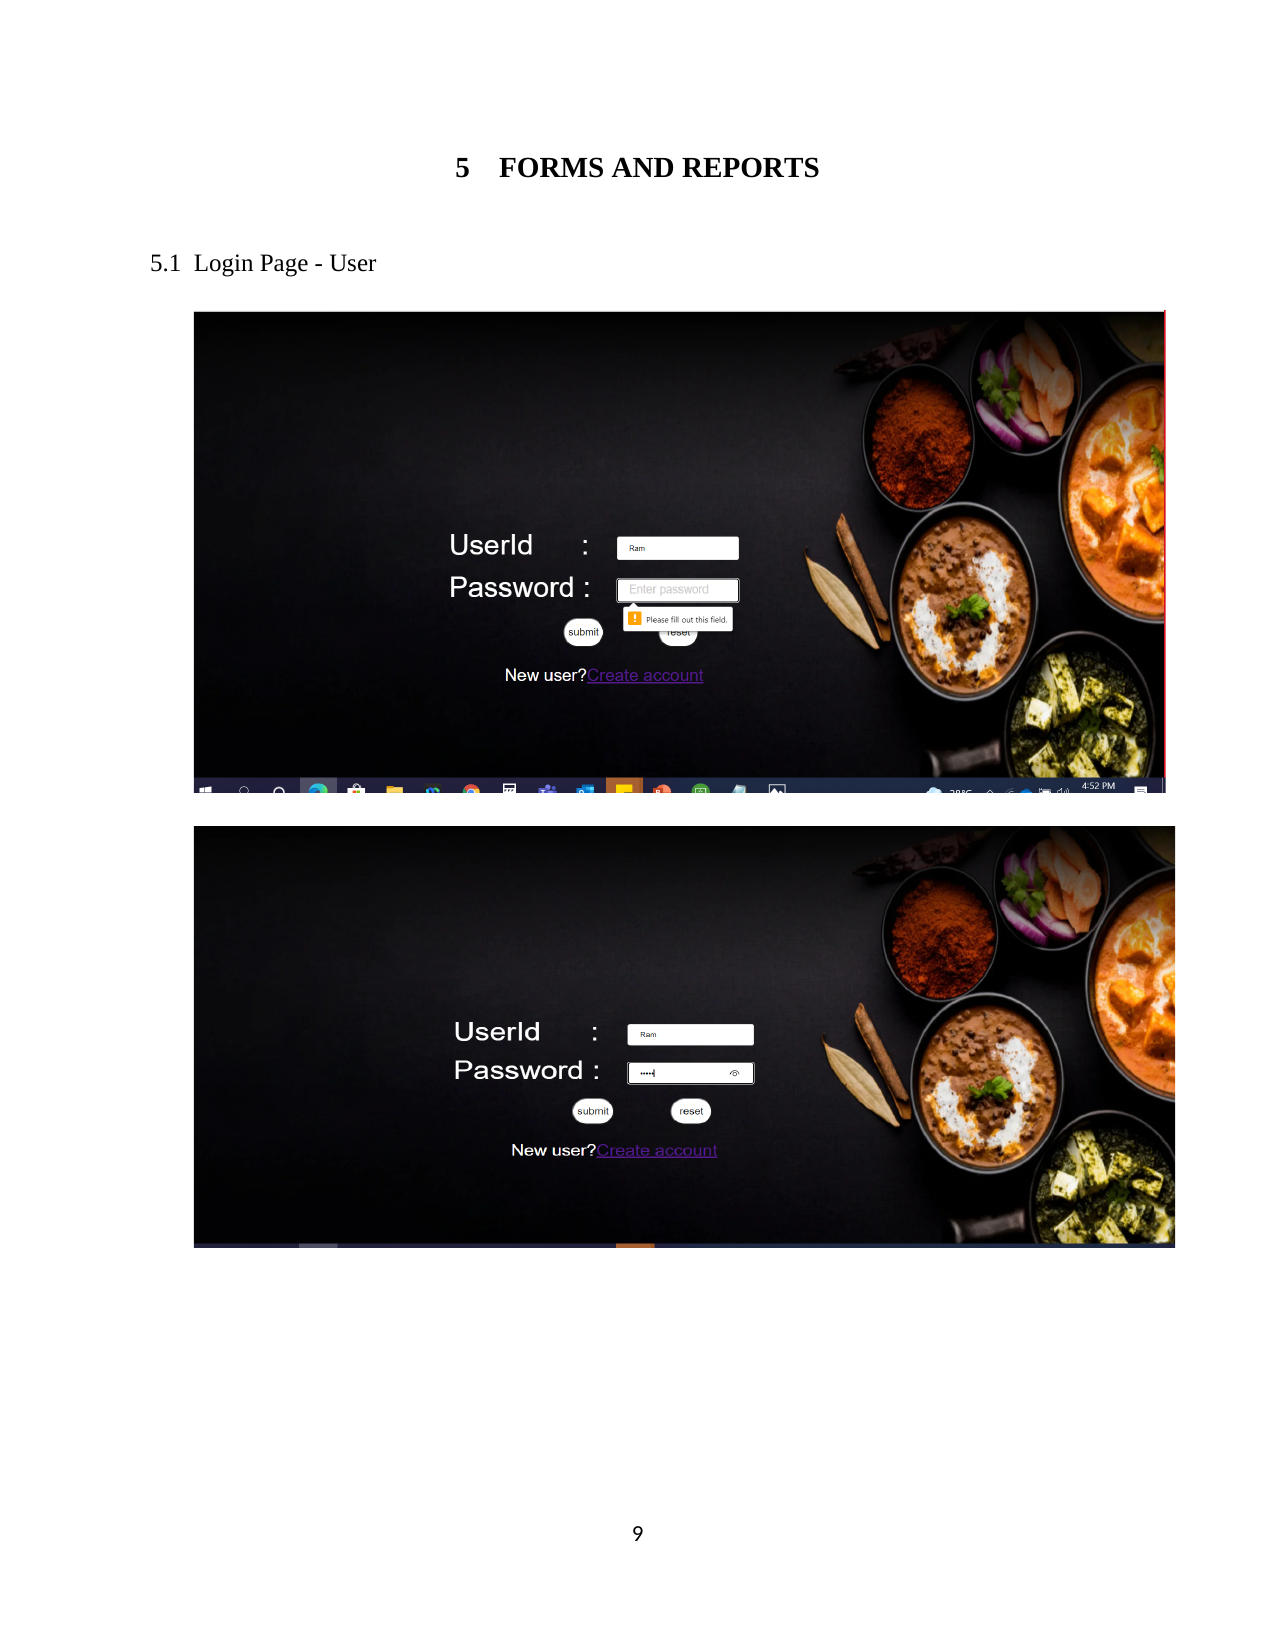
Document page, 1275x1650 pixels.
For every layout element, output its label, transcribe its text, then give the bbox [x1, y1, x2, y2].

list Login Page - User [150, 248, 1125, 277]
picture [193, 826, 1175, 1248]
picture [193, 310, 1166, 793]
list FORMS AND REPORTS [150, 150, 1125, 183]
